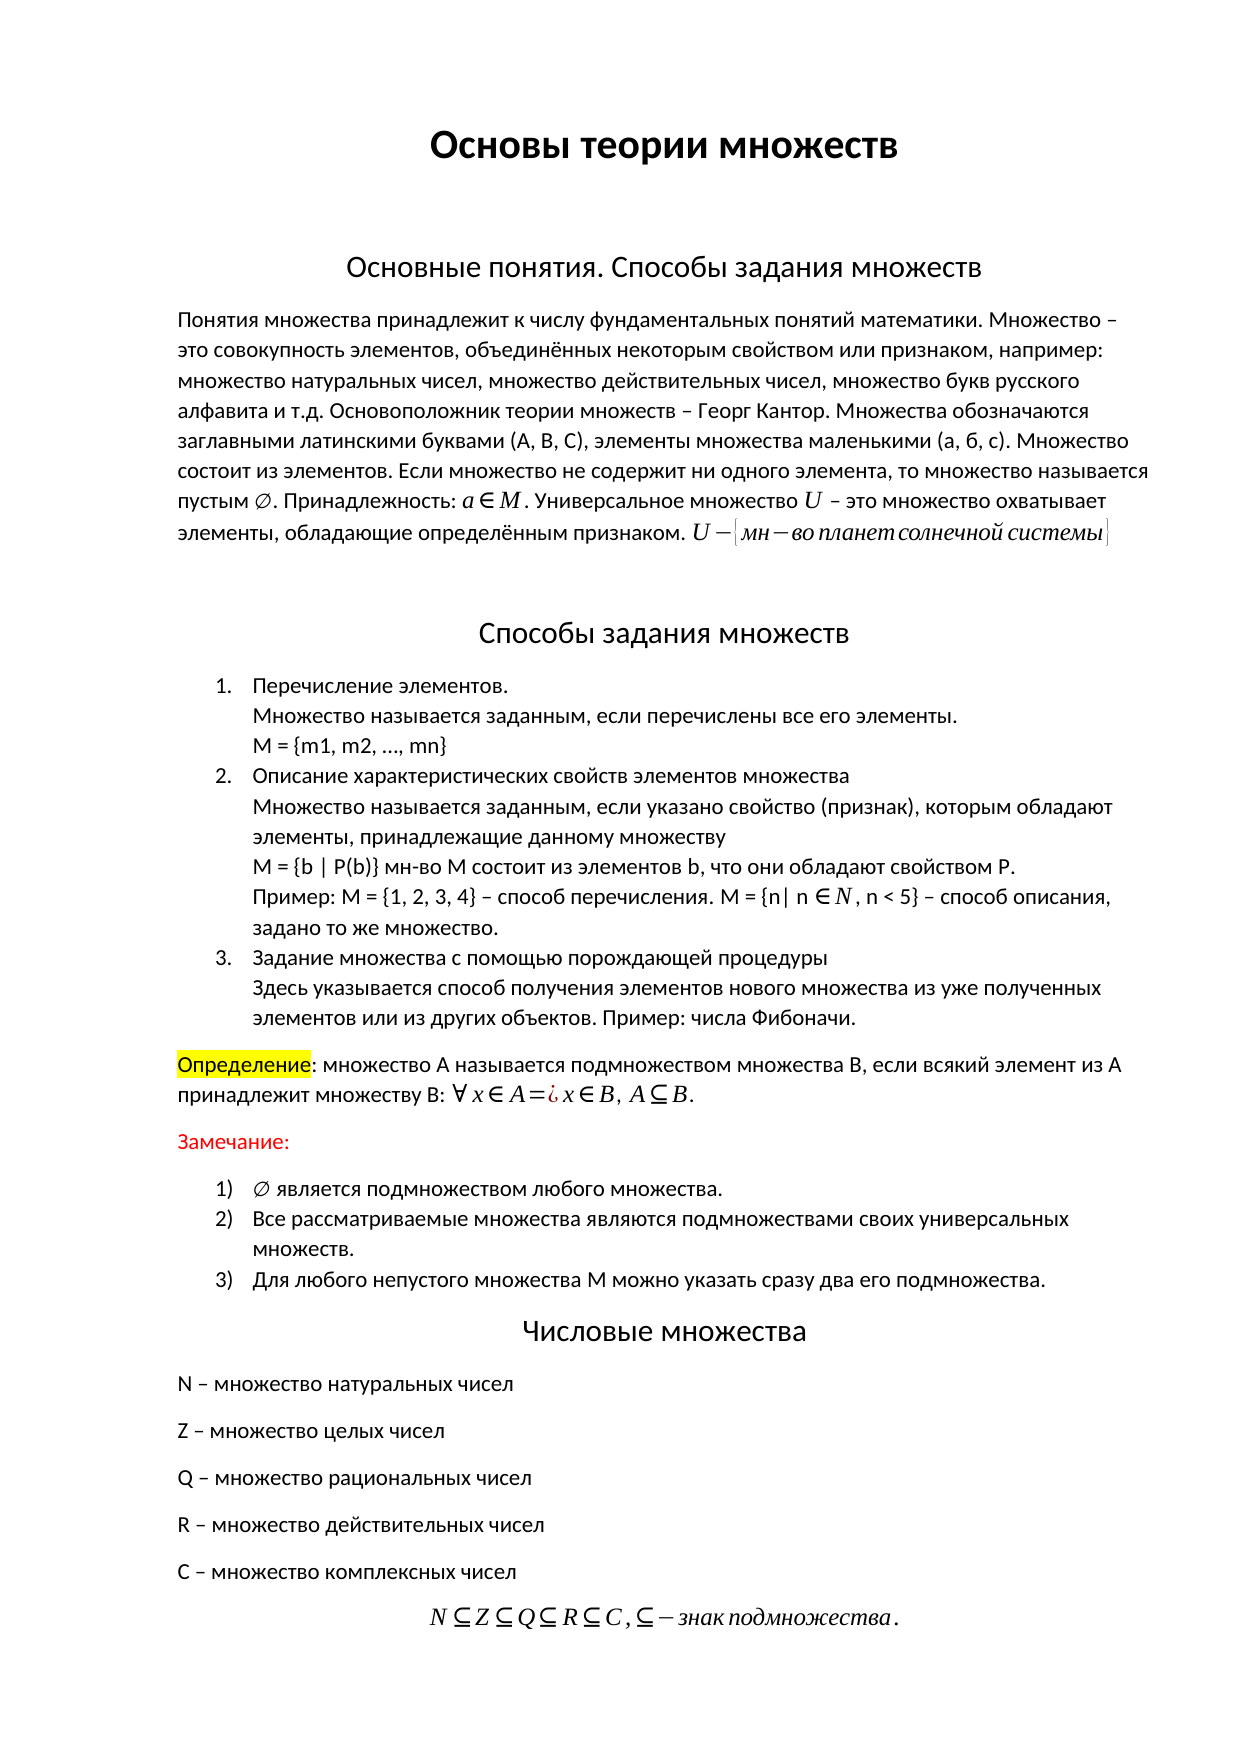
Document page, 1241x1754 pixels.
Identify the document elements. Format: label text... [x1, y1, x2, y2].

text Числовые множества [177, 1312, 1152, 1350]
text R – множество действительных чисел [177, 1510, 1152, 1538]
text C – множество комплексных чисел [177, 1557, 1152, 1585]
list Пример: M = {1, 2, 3, 4} – способ перечисления. M = {n| n , n < 5} – способ описания, задано то же множество. [252, 882, 1152, 941]
text Основные понятия. Способы задания множеств [177, 247, 1152, 286]
list Описание характеристических свойств элементов множества [215, 762, 1152, 789]
list Множество называется заданным, если указано свойство (признак), которым обладают элементы, принадлежащие данному множеству [252, 792, 1152, 850]
list M = {m1, m2, …, mn} [252, 731, 1152, 759]
text Замечание: [177, 1127, 1152, 1155]
text Основы теории множеств [177, 118, 1152, 169]
text Понятия множества принадлежит к числу фундаментальных понятий математики. Множество – это совокупность элементов, объединённых некоторым свойством или признаком, например: множество натуральных чисел, множество действительных чисел, множество букв русского алфавита и т.д. Основоположник теории множеств – Георг Кантор. Множества обозначаются заглавными латинскими буквами (А, В, С), элементы множества маленькими (а, б, с). Множество состоит из элементов. Если множество не содержит ни одного элемента, то множество называется пустым . Принадлежность: . Универсальное множество – это множество охватывает элементы, обладающие определённым признаком. [177, 305, 1152, 547]
text Q – множество рациональных чисел [177, 1463, 1152, 1491]
text Способы задания множеств [177, 613, 1152, 651]
list М = {b | P(b)} мн-во М состоит из элементов b, что они обладают свойством P. [252, 852, 1152, 880]
list Здесь указывается способ получения элементов нового множества из уже полученных элементов или из других объектов. Пример: числа Фибоначи. [252, 973, 1152, 1031]
list является подмножеством любого множества. [215, 1174, 1152, 1202]
list Перечисление элементов. [215, 671, 1152, 699]
list Все рассматриваемые множества являются подмножествами своих универсальных множеств. [215, 1204, 1152, 1262]
text Z – множество целых чисел [177, 1416, 1152, 1444]
list Задание множества с помощью порождающей процедуры [215, 943, 1152, 971]
text Определение: множество А называется подмножеством множества В, если всякий элемент из А принадлежит множеству В: , . [177, 1050, 1152, 1108]
list Множество называется заданным, если перечислены все его элементы. [252, 701, 1152, 729]
text N – множество натуральных чисел [177, 1369, 1152, 1397]
list Для любого непустого множества M можно указать сразу два его подмножества. [215, 1265, 1152, 1293]
